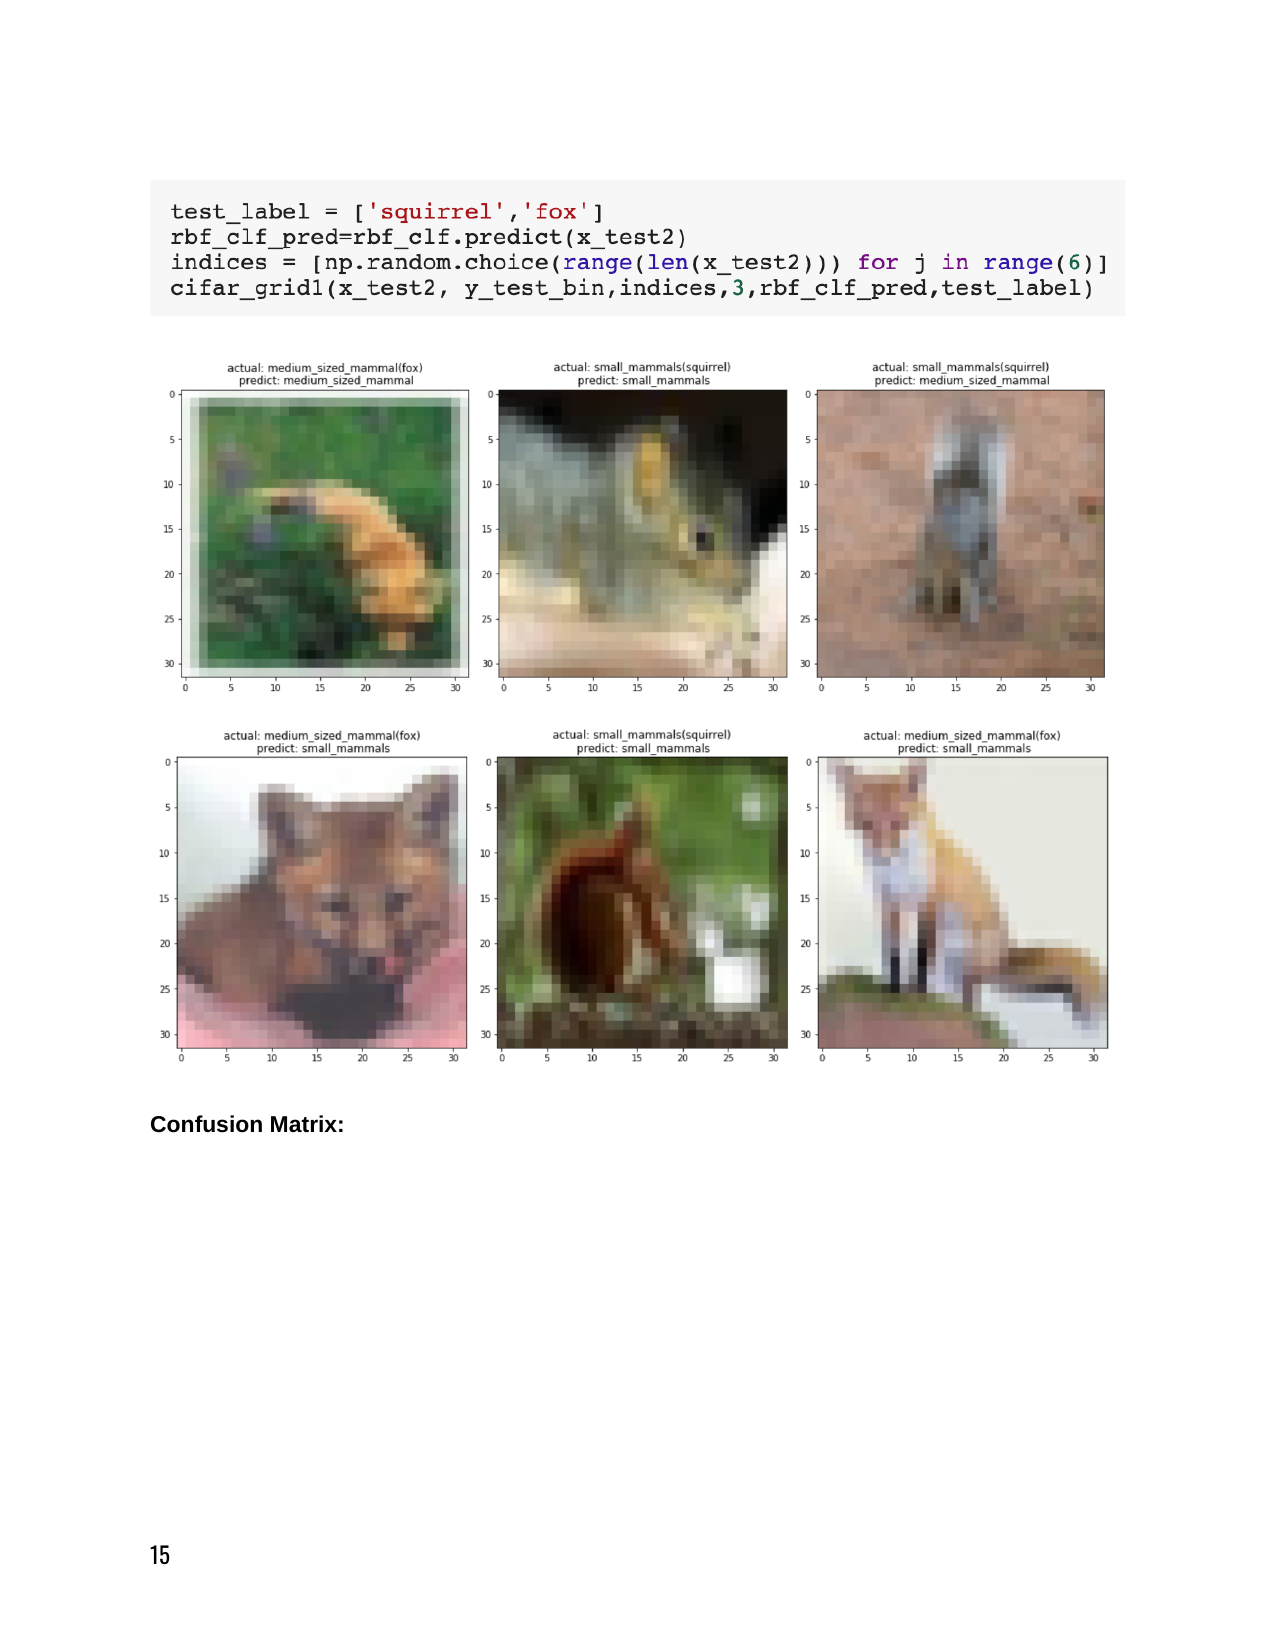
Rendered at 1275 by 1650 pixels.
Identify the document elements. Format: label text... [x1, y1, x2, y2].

picture [150, 180, 1125, 316]
picture [150, 717, 1125, 1076]
subtitle Confusion Matrix: [150, 1111, 1125, 1137]
picture [150, 350, 1125, 713]
